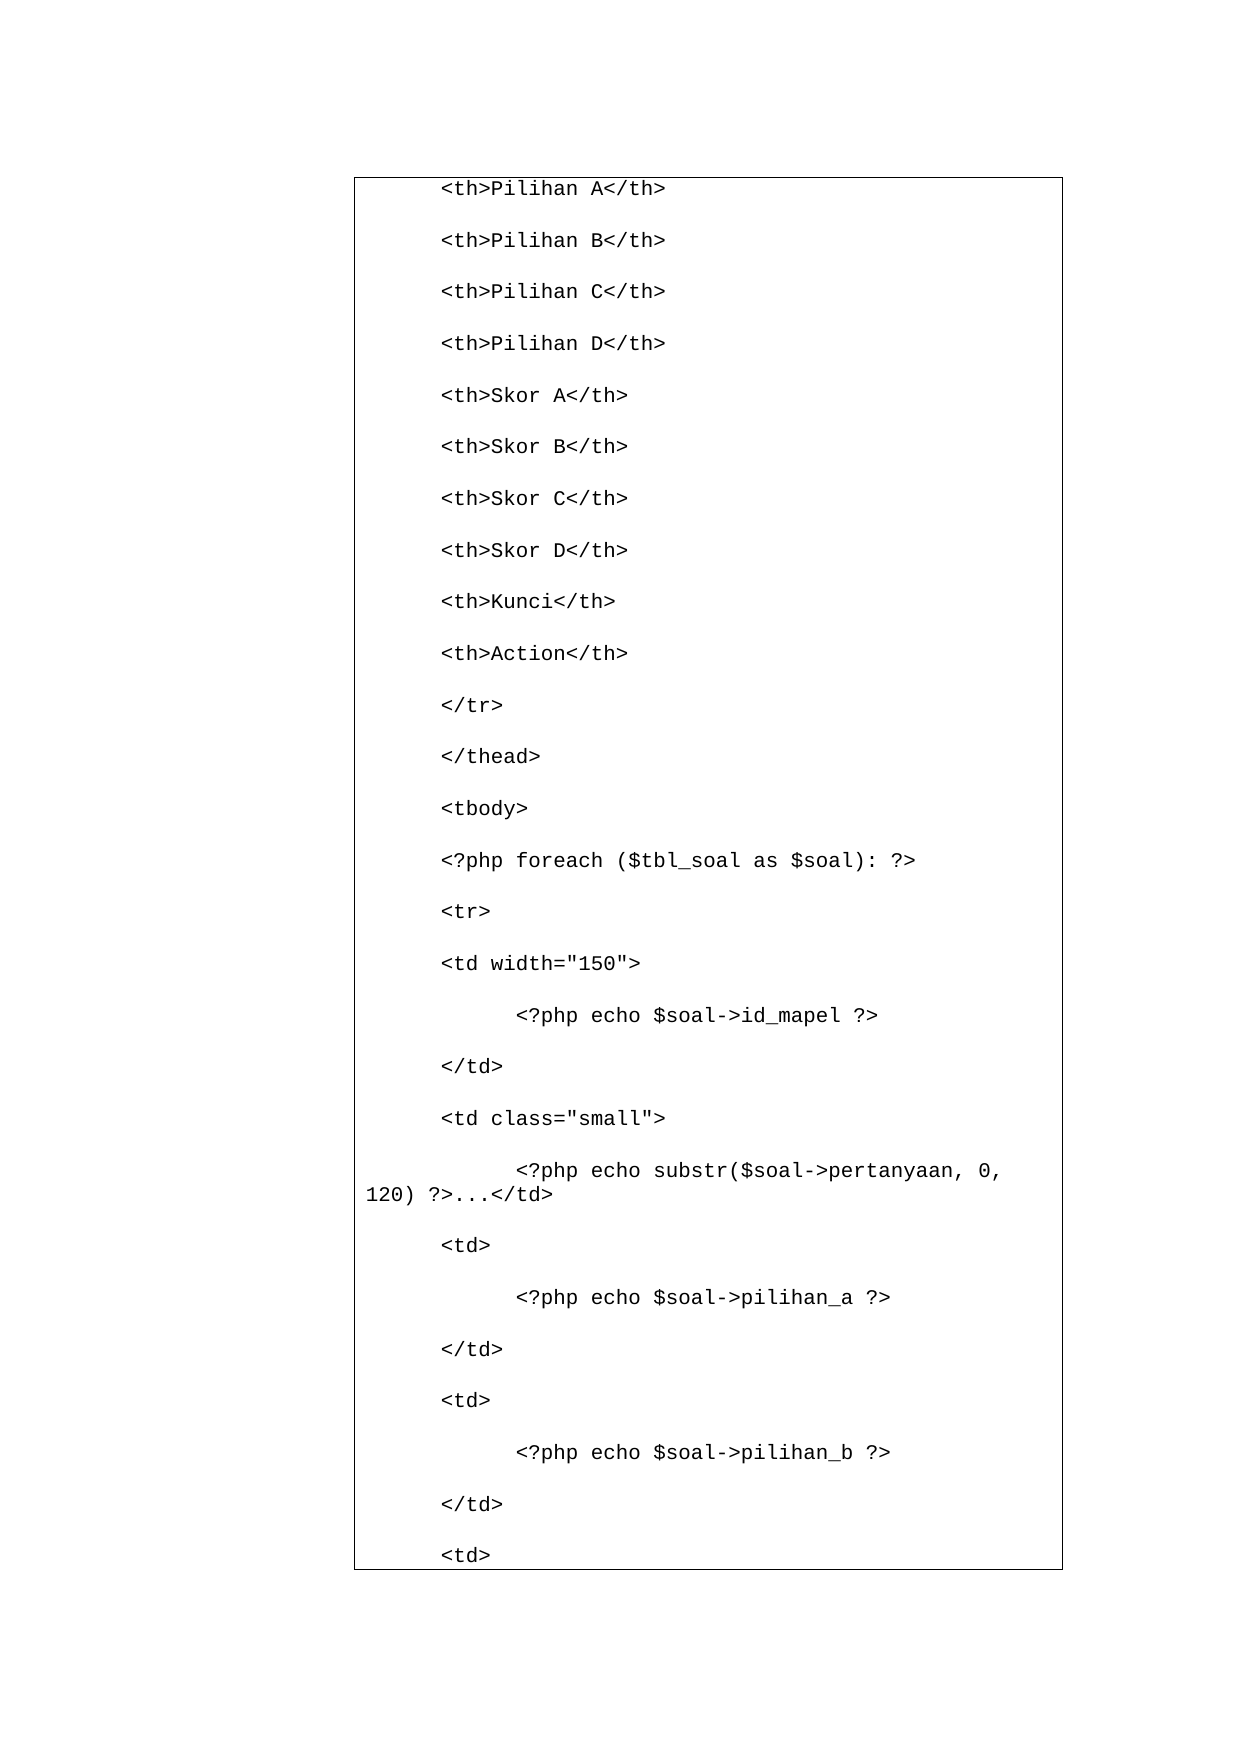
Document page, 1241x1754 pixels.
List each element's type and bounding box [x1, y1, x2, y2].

table_cell [355, 178, 1062, 1569]
